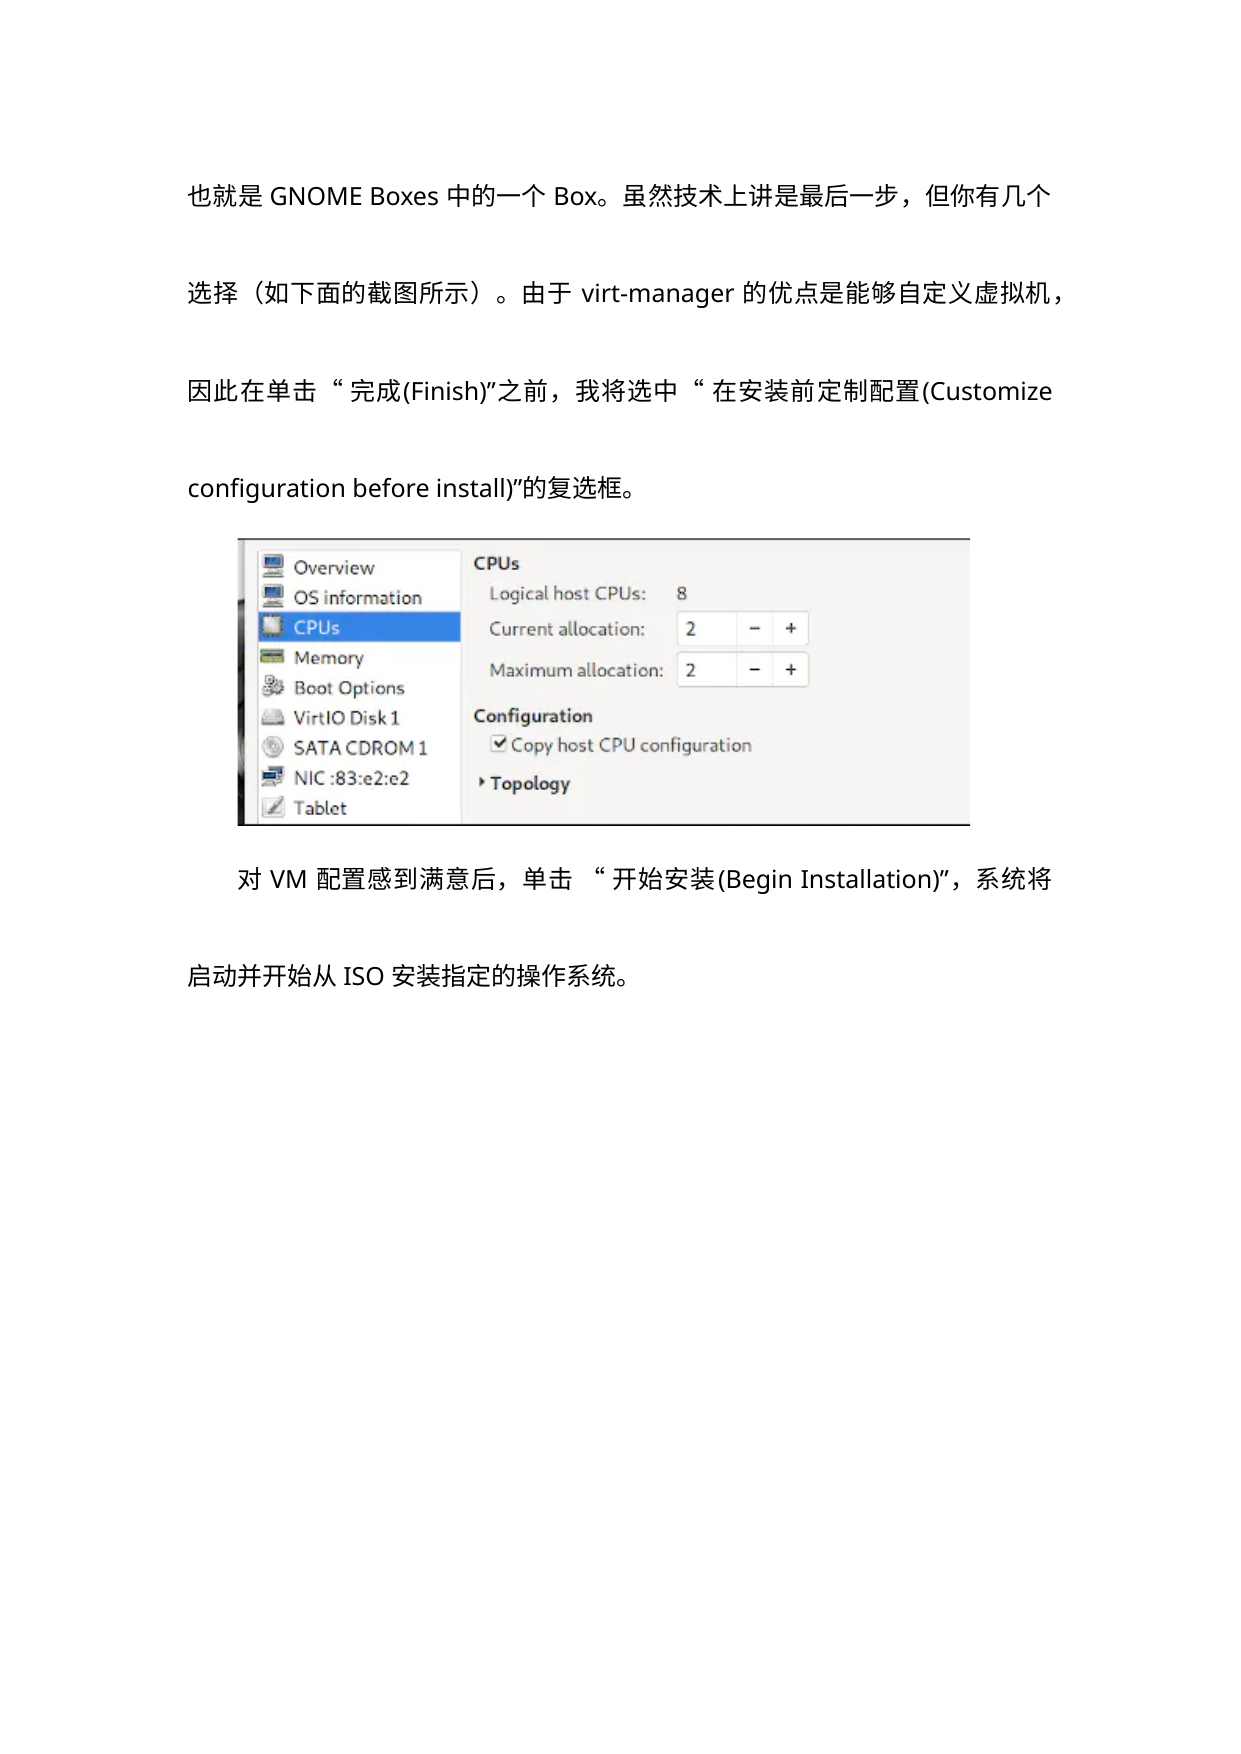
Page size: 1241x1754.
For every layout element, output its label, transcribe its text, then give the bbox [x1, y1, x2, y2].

picture [237, 537, 971, 826]
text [187, 162, 1053, 519]
text 对 VM 配置感到满意后，单击 “ 开始安装(Begin Installation)”，系统将启动并开始从 ISO 安装指定的操作系统。 [187, 845, 1053, 1007]
